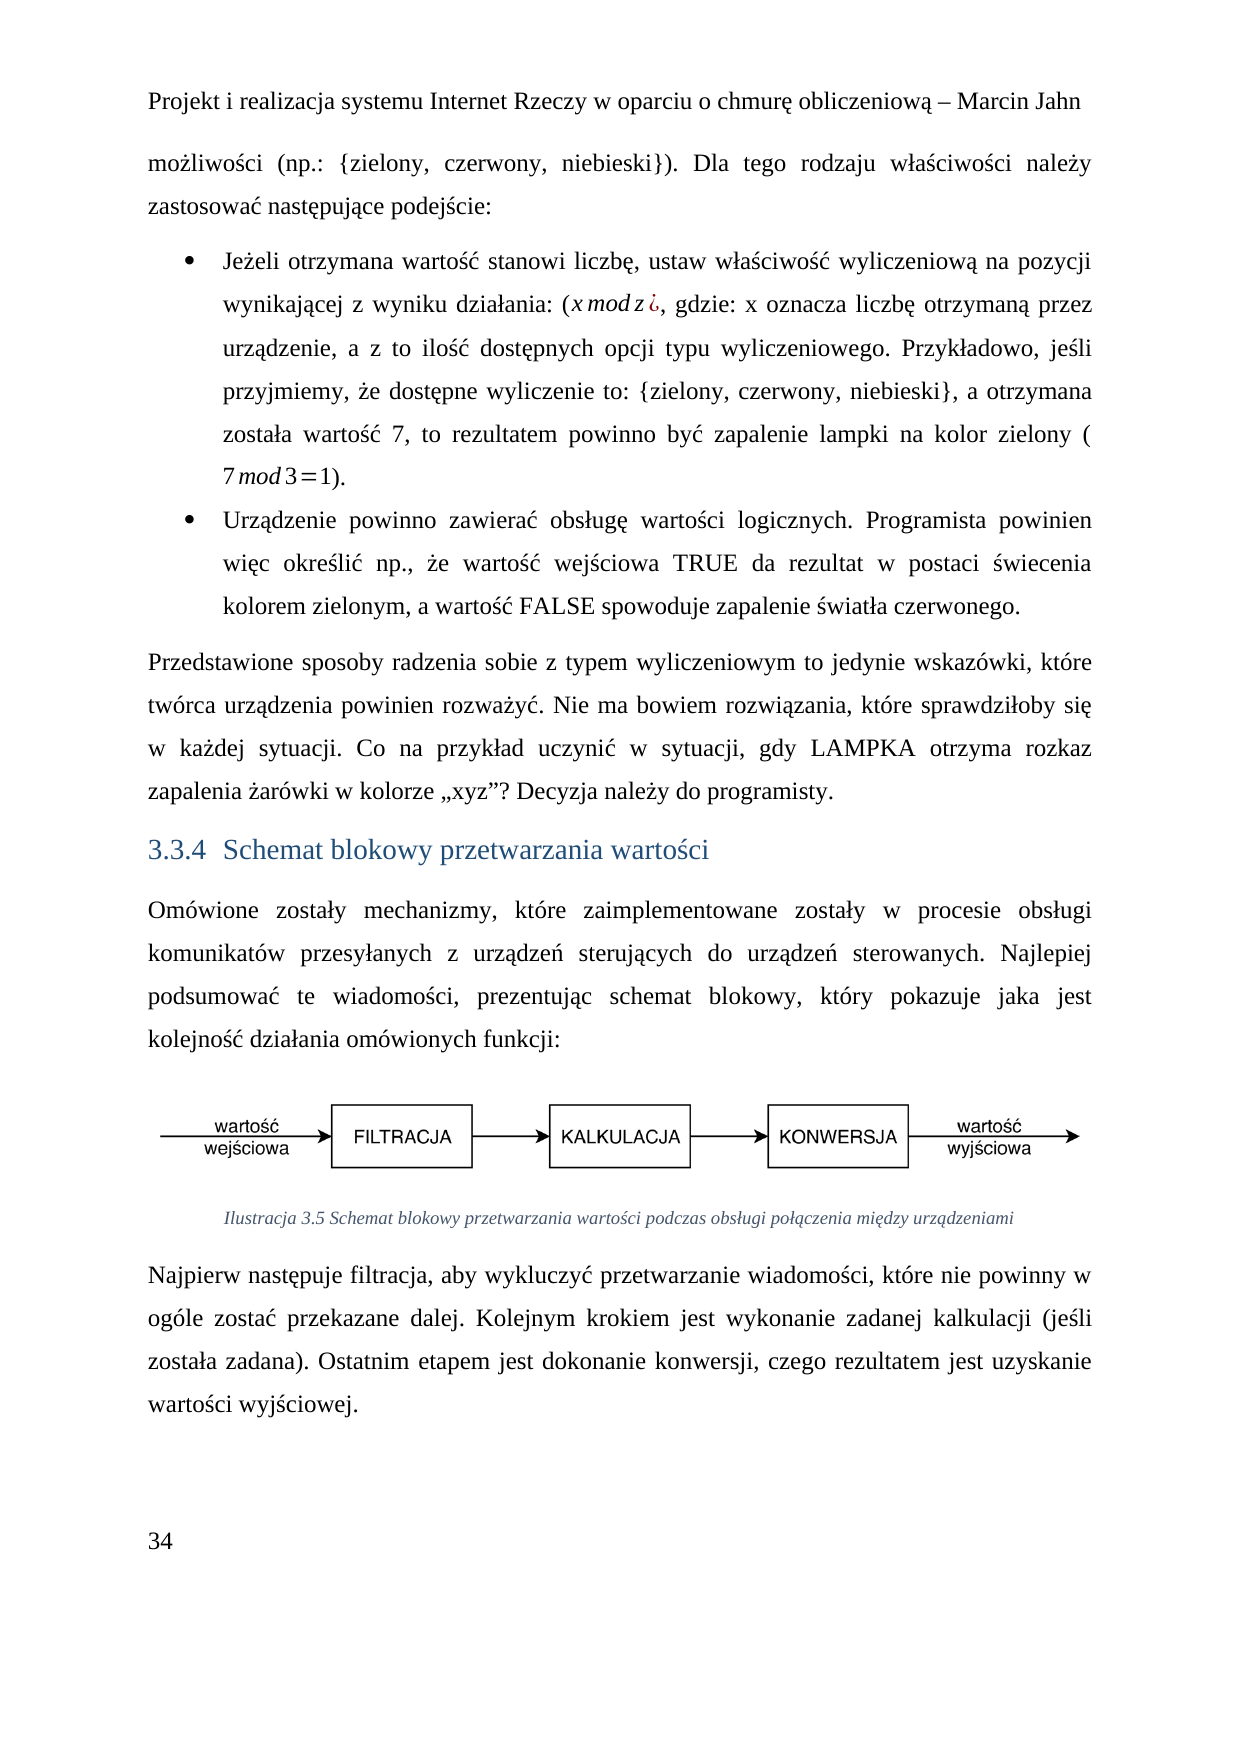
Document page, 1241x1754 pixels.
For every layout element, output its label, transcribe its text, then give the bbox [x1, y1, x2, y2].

text Omówione zostały mechanizmy, które zaimplementowane zostały w procesie obsługi komunikatów przesyłanych z urządzeń sterujących do urządzeń sterowanych. Najlepiej podsumować te wiadomości, prezentując schemat blokowy, który pokazuje jaka jest kolejność działania omówionych funkcji: [148, 895, 1093, 1053]
subtitle Schemat blokowy przetwarzania wartości [148, 832, 1093, 866]
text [148, 148, 1093, 219]
text Przedstawione sposoby radzenia sobie z typem wyliczeniowym to jedynie wskazówki, które twórca urządzenia powinien rozważyć. Nie ma bowiem rozwiązania, które sprawdziłoby się w każdej sytuacji. Co na przykład uczynić w sytuacji, gdy LAMPKA otrzyma rozkaz zapalenia żarówki w kolorze „xyz”? Decyzja należy do programisty. [148, 647, 1093, 805]
text Ilustracja 3.2 Schemat blokowy przetwarzania wartości podczas obsługi połączenia między urządzeniami [148, 1207, 1093, 1228]
text Najpierw następuje filtracja, aby wykluczyć przetwarzanie wiadomości, które nie powinny w ogóle zostać przekazane dalej. Kolejnym krokiem jest wykonanie zadanej kalkulacji (jeśli została zadana). Ostatnim etapem jest dokonanie konwersji, czego rezultatem jest uzyskanie wartości wyjściowej. [148, 1260, 1093, 1418]
picture [148, 1099, 1093, 1173]
list Jeżeli otrzymana wartość stanowi liczbę, ustaw właściwość wyliczeniową na pozycji wynikającej z wyniku działania: (, gdzie: x oznacza liczbę otrzymaną przez urządzenie, a z to ilość dostępnych opcji typu wyliczeniowego. Przykładowo, jeśli przyjmiemy, że dostępne wyliczenie to: {zielony, czerwony, niebieski}, a otrzymana została wartość 7, to rezultatem powinno być zapalenie lampki na kolor zielony (). [185, 246, 1093, 491]
list Urządzenie powinno zawierać obsługę wartości logicznych. Programista powinien więc określić np., że wartość wejściowa TRUE da rezultat w postaci świecenia kolorem zielonym, a wartość FALSE spowoduje zapalenie światła czerwonego. [185, 505, 1093, 620]
